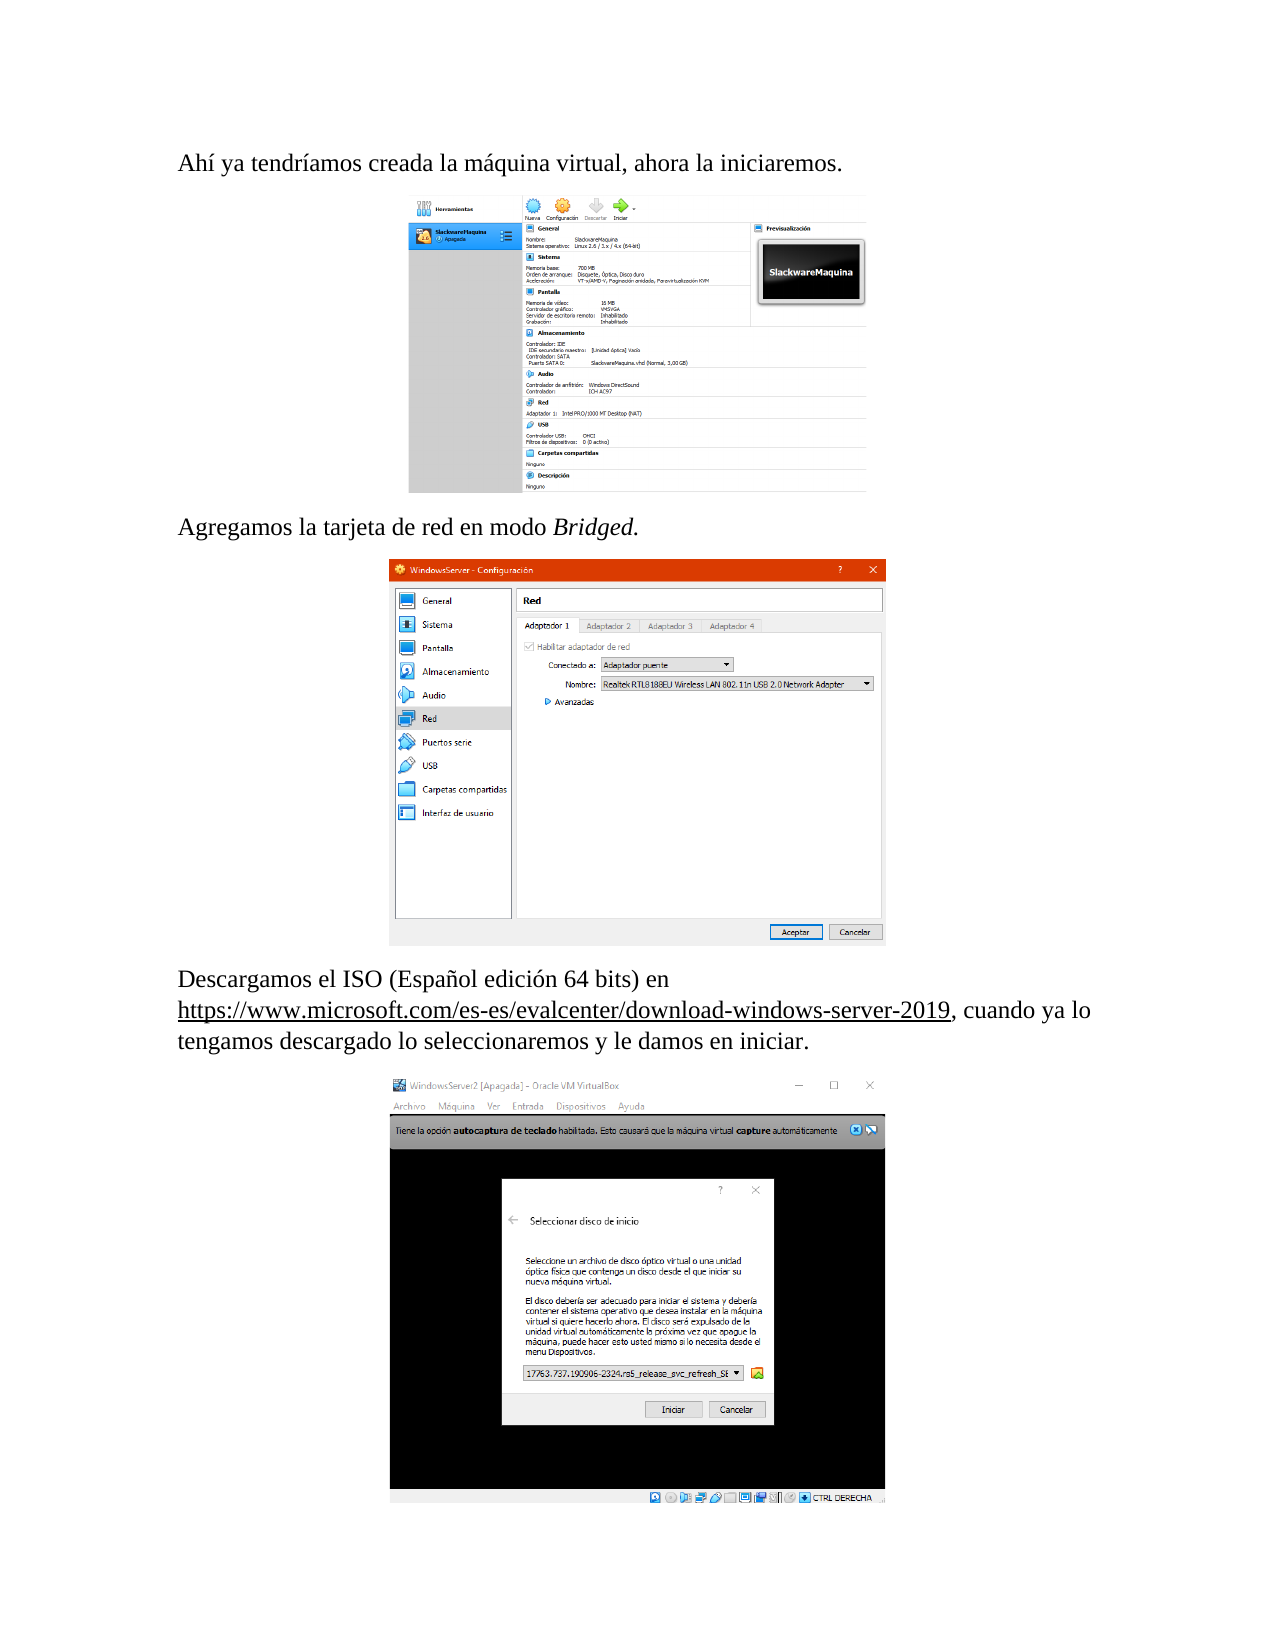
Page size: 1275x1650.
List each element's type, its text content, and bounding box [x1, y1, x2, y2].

picture [389, 1074, 886, 1503]
picture [389, 559, 886, 946]
picture [408, 195, 867, 493]
text Ahí ya tendríamos creada la máquina virtual, ahora la iniciaremos. [177, 148, 1098, 176]
text Descargamos el ISO (Español edición 64 bits) en https://www.microsoft.com/es-es/evalcenter/download-windows-server-2019, cuando ya lo tengamos descargado lo seleccionaremos y le damos en iniciar. [177, 964, 1098, 1055]
text Agregamos la tarjeta de red en modo Bridged. [177, 512, 1098, 541]
